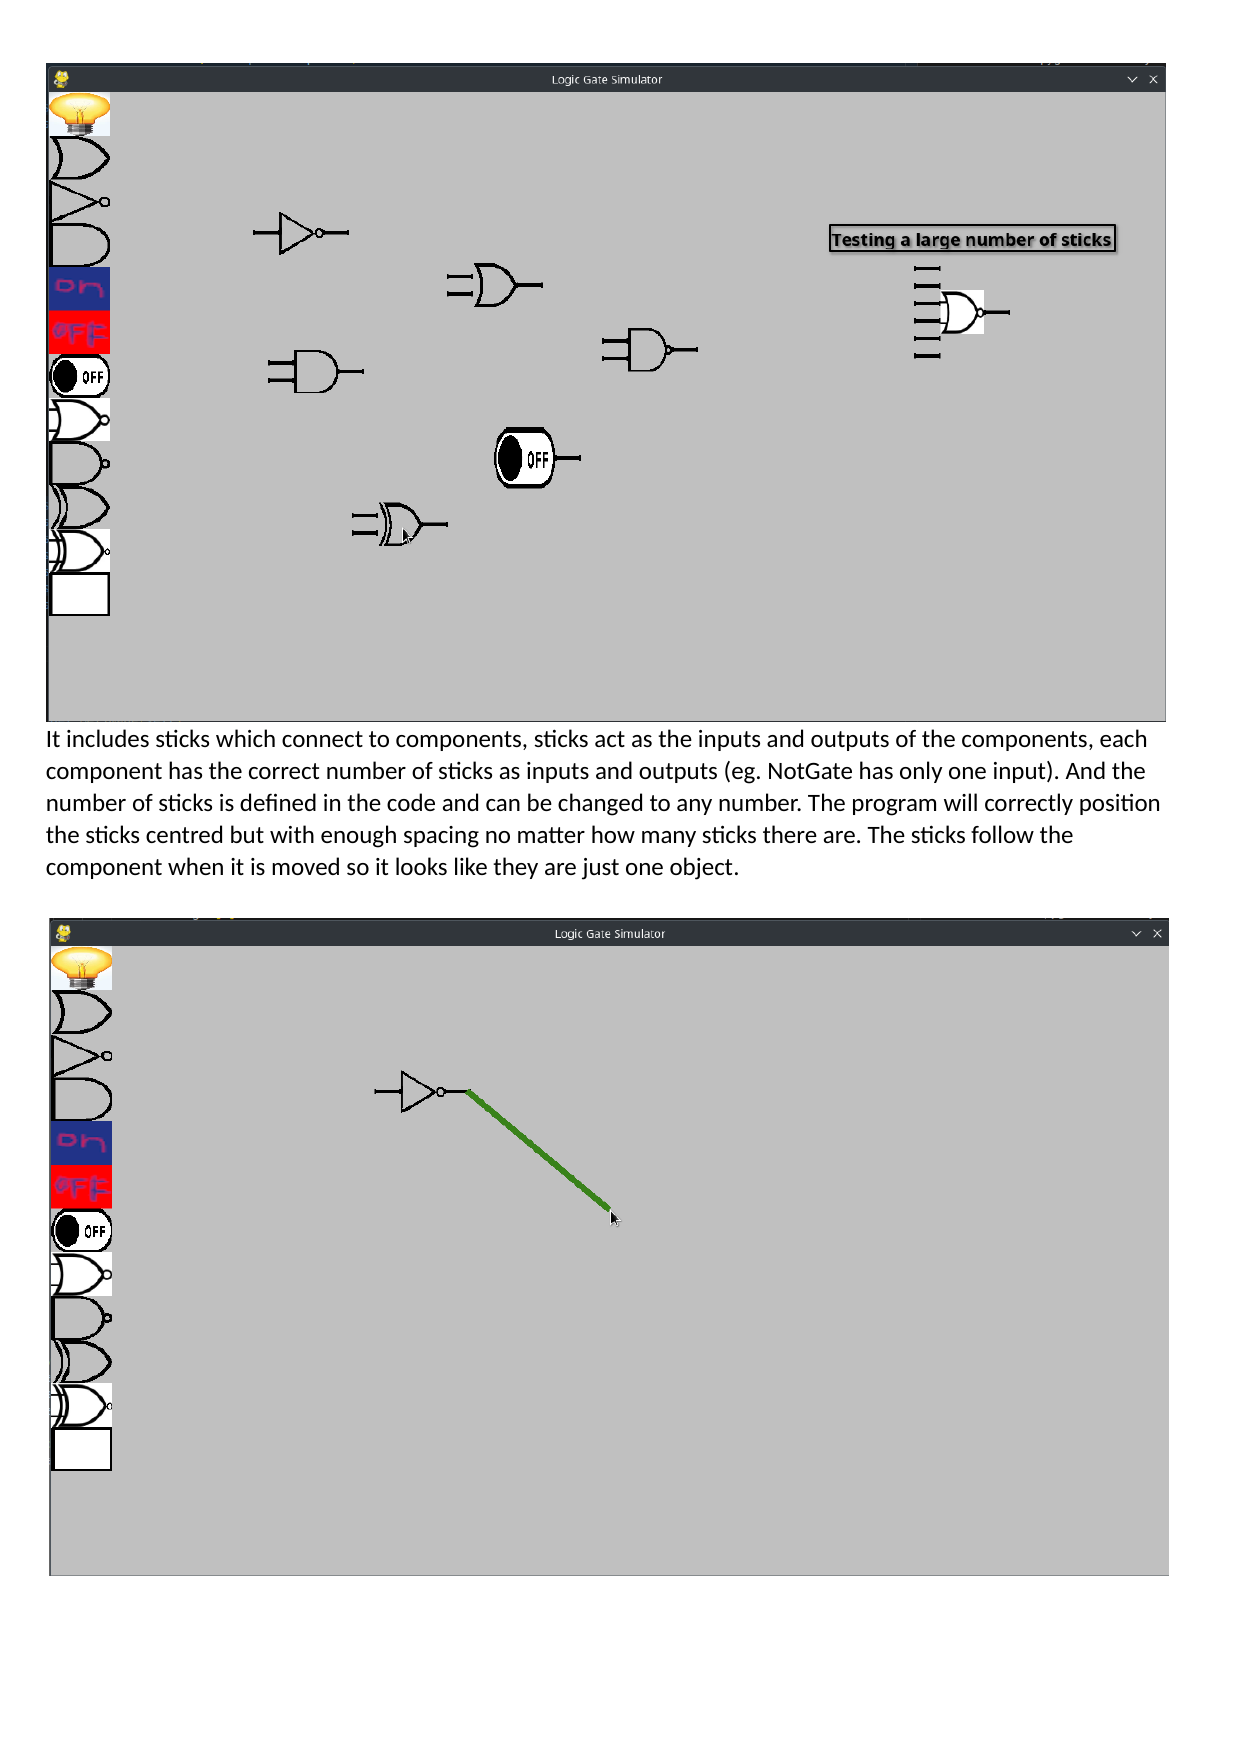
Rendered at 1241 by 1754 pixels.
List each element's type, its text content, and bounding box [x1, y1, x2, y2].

text It includes sticks which connect to components, sticks act as the inputs and outputs of the components, each component has the correct number of sticks as inputs and outputs (eg. NotGate has only one input). And the number of sticks is defined in the code and can be changed to any number. The program will correctly position the sticks centred but with enough spacing no matter how many sticks there are. The sticks follow the component when it is moved so it looks like they are just one object. [46, 722, 1165, 882]
picture [49, 918, 1169, 1576]
picture [46, 63, 1166, 722]
